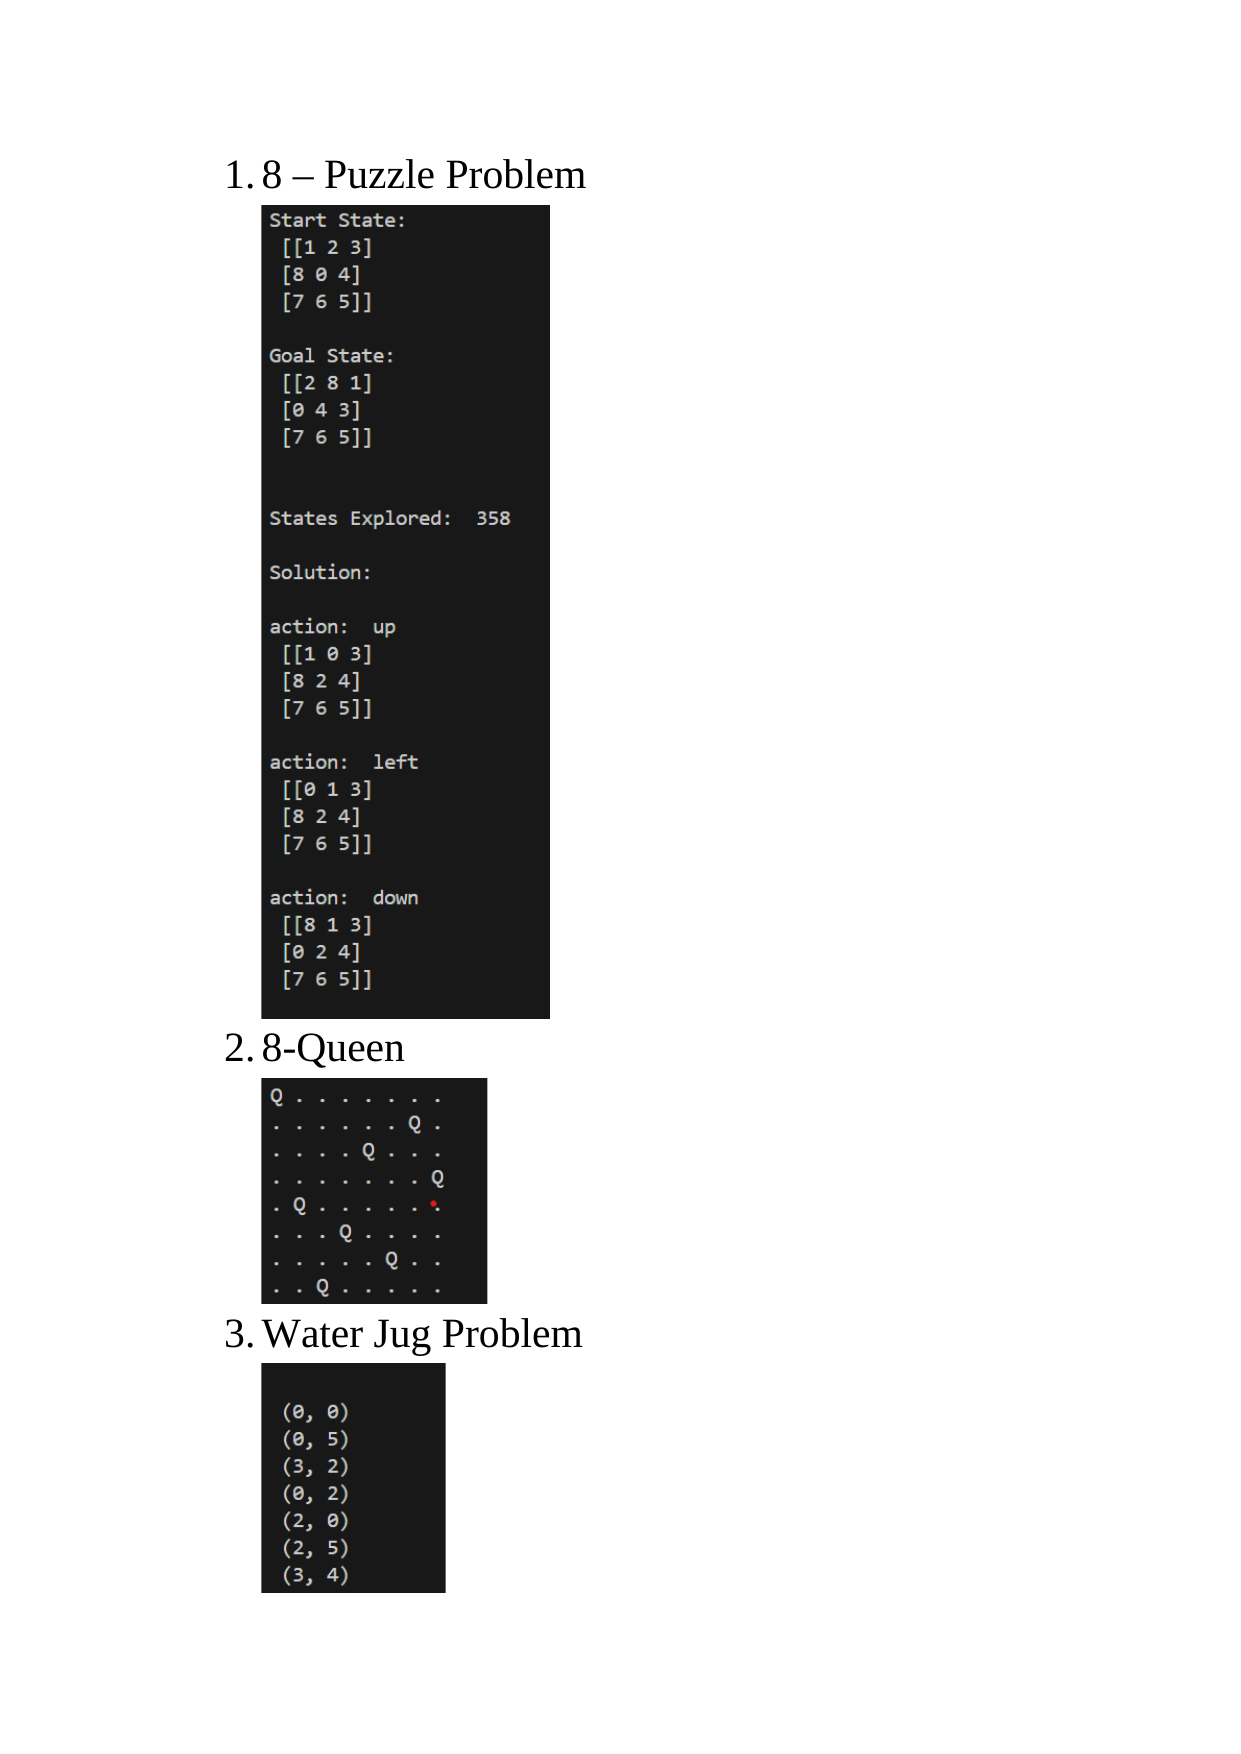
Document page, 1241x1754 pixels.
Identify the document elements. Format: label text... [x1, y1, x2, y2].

list Water Jug Problem [224, 1308, 1090, 1356]
picture [261, 205, 550, 1019]
list 8 – Puzzle Problem [224, 150, 1090, 198]
list 8-Queen [224, 1023, 1090, 1071]
picture [261, 1363, 446, 1593]
picture [261, 1078, 488, 1304]
